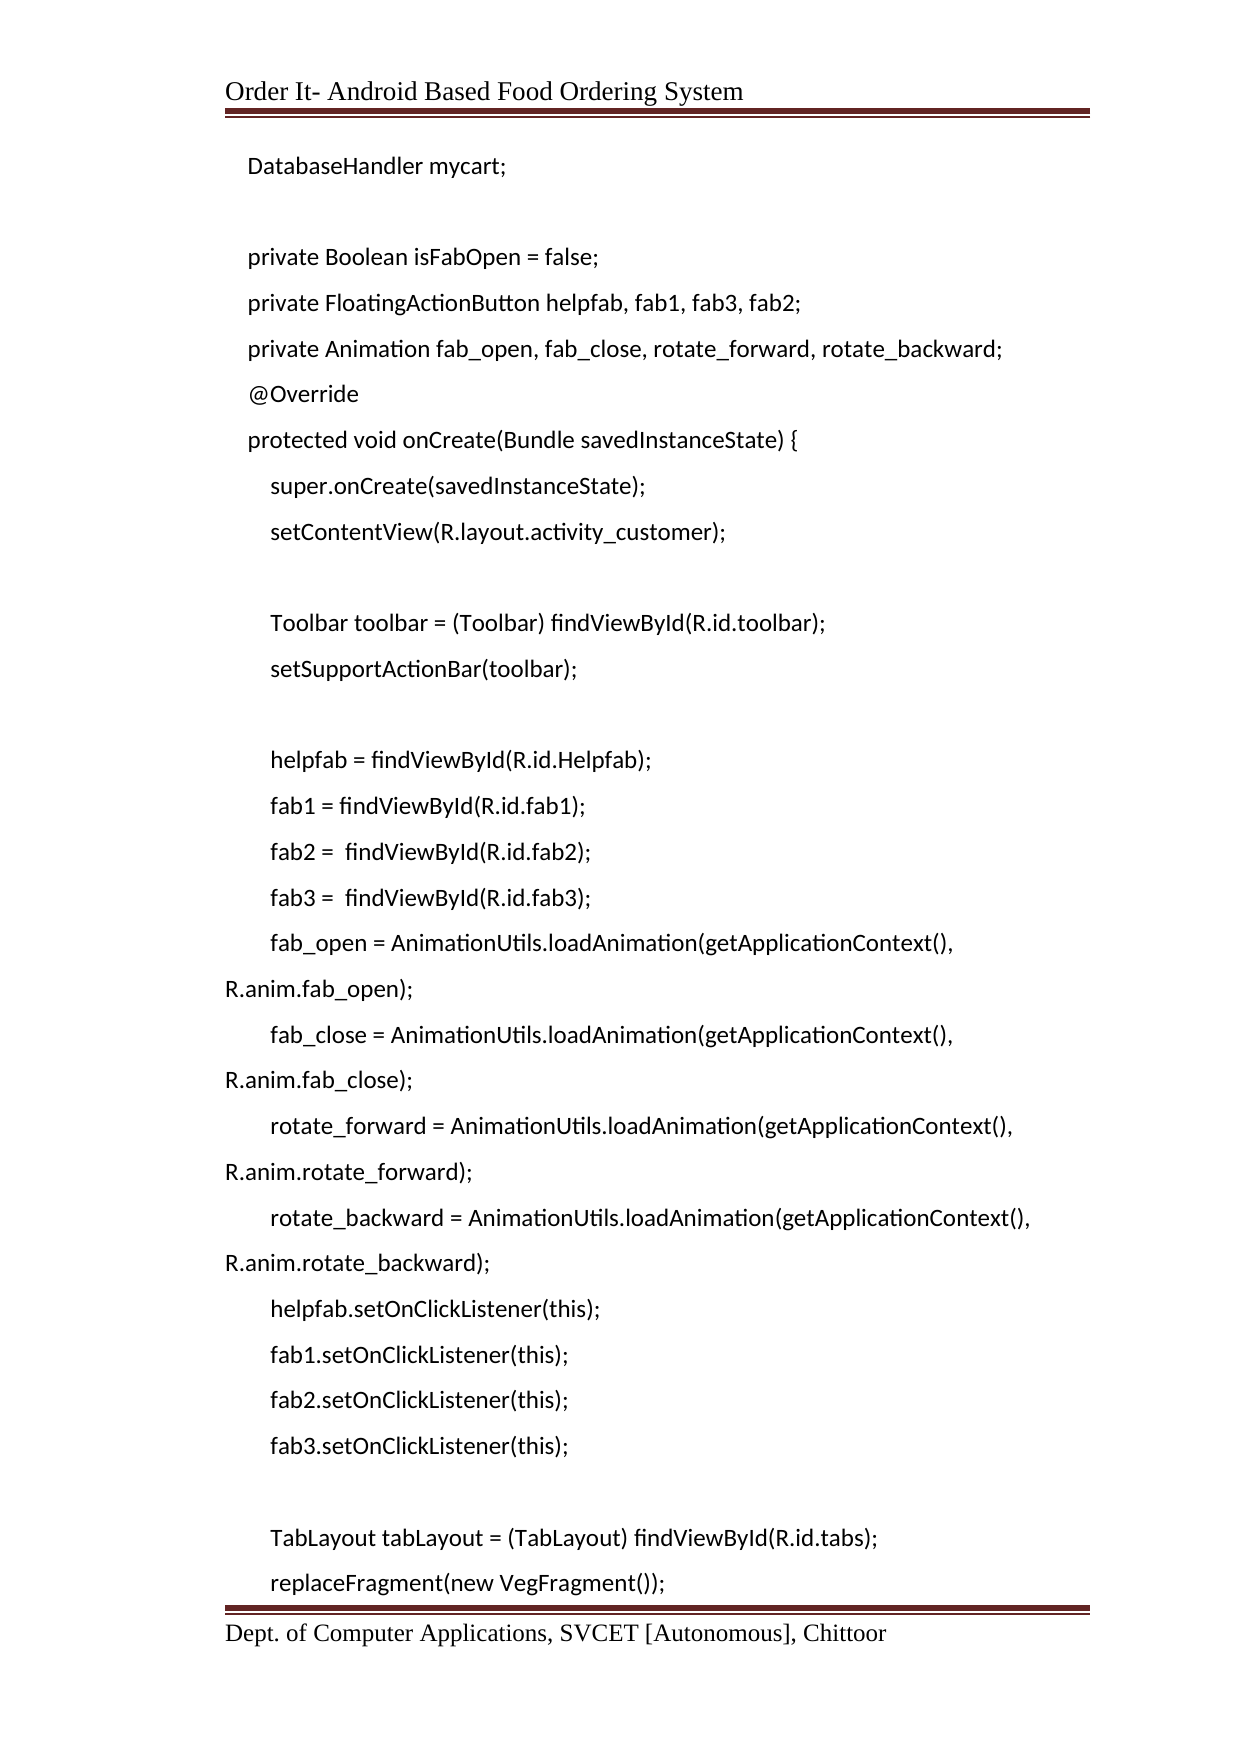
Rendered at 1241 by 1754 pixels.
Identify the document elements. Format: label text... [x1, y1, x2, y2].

text rotate_backward = AnimationUtils.loadAnimation(getApplicationContext(), R.anim.rotate_backward); [225, 1202, 1090, 1278]
text fab3.setOnClickListener(this); [225, 1430, 1090, 1461]
text fab1.setOnClickListener(this); [225, 1339, 1090, 1369]
text helpfab = findViewById(R.id.Helpfab); [225, 744, 1090, 775]
text @Override [225, 379, 1090, 409]
text private Boolean isFabOpen = false; [225, 241, 1090, 272]
text fab1 = findViewById(R.id.fab1); [225, 790, 1090, 821]
text fab2.setOnClickListener(this); [225, 1385, 1090, 1415]
text setContentView(R.layout.activity_customer); [225, 516, 1090, 546]
text private Animation fab_open, fab_close, rotate_forward, rotate_backward; [225, 333, 1090, 363]
text super.onCreate(savedInstanceState); [225, 470, 1090, 501]
text replaceFragment(new VegFragment()); [225, 1568, 1090, 1598]
text fab2 = findViewById(R.id.fab2); [225, 836, 1090, 866]
text fab3 = findViewById(R.id.fab3); [225, 882, 1090, 912]
text TabLayout tabLayout = (TabLayout) findViewById(R.id.tabs); [225, 1522, 1090, 1552]
text fab_close = AnimationUtils.loadAnimation(getApplicationContext(), R.anim.fab_close); [225, 1019, 1090, 1095]
text DatabaseHandler mycart; [225, 150, 1090, 181]
text setSupportActionBar(toolbar); [225, 653, 1090, 683]
text helpfab.setOnClickListener(this); [225, 1293, 1090, 1324]
text rotate_forward = AnimationUtils.loadAnimation(getApplicationContext(), R.anim.rotate_forward); [225, 1110, 1090, 1187]
text private FloatingActionButton helpfab, fab1, fab3, fab2; [225, 287, 1090, 318]
text fab_open = AnimationUtils.loadAnimation(getApplicationContext(), R.anim.fab_open); [225, 927, 1090, 1004]
text Toolbar toolbar = (Toolbar) findViewById(R.id.toolbar); [225, 607, 1090, 638]
text protected void onCreate(Bundle savedInstanceState) { [225, 424, 1090, 455]
